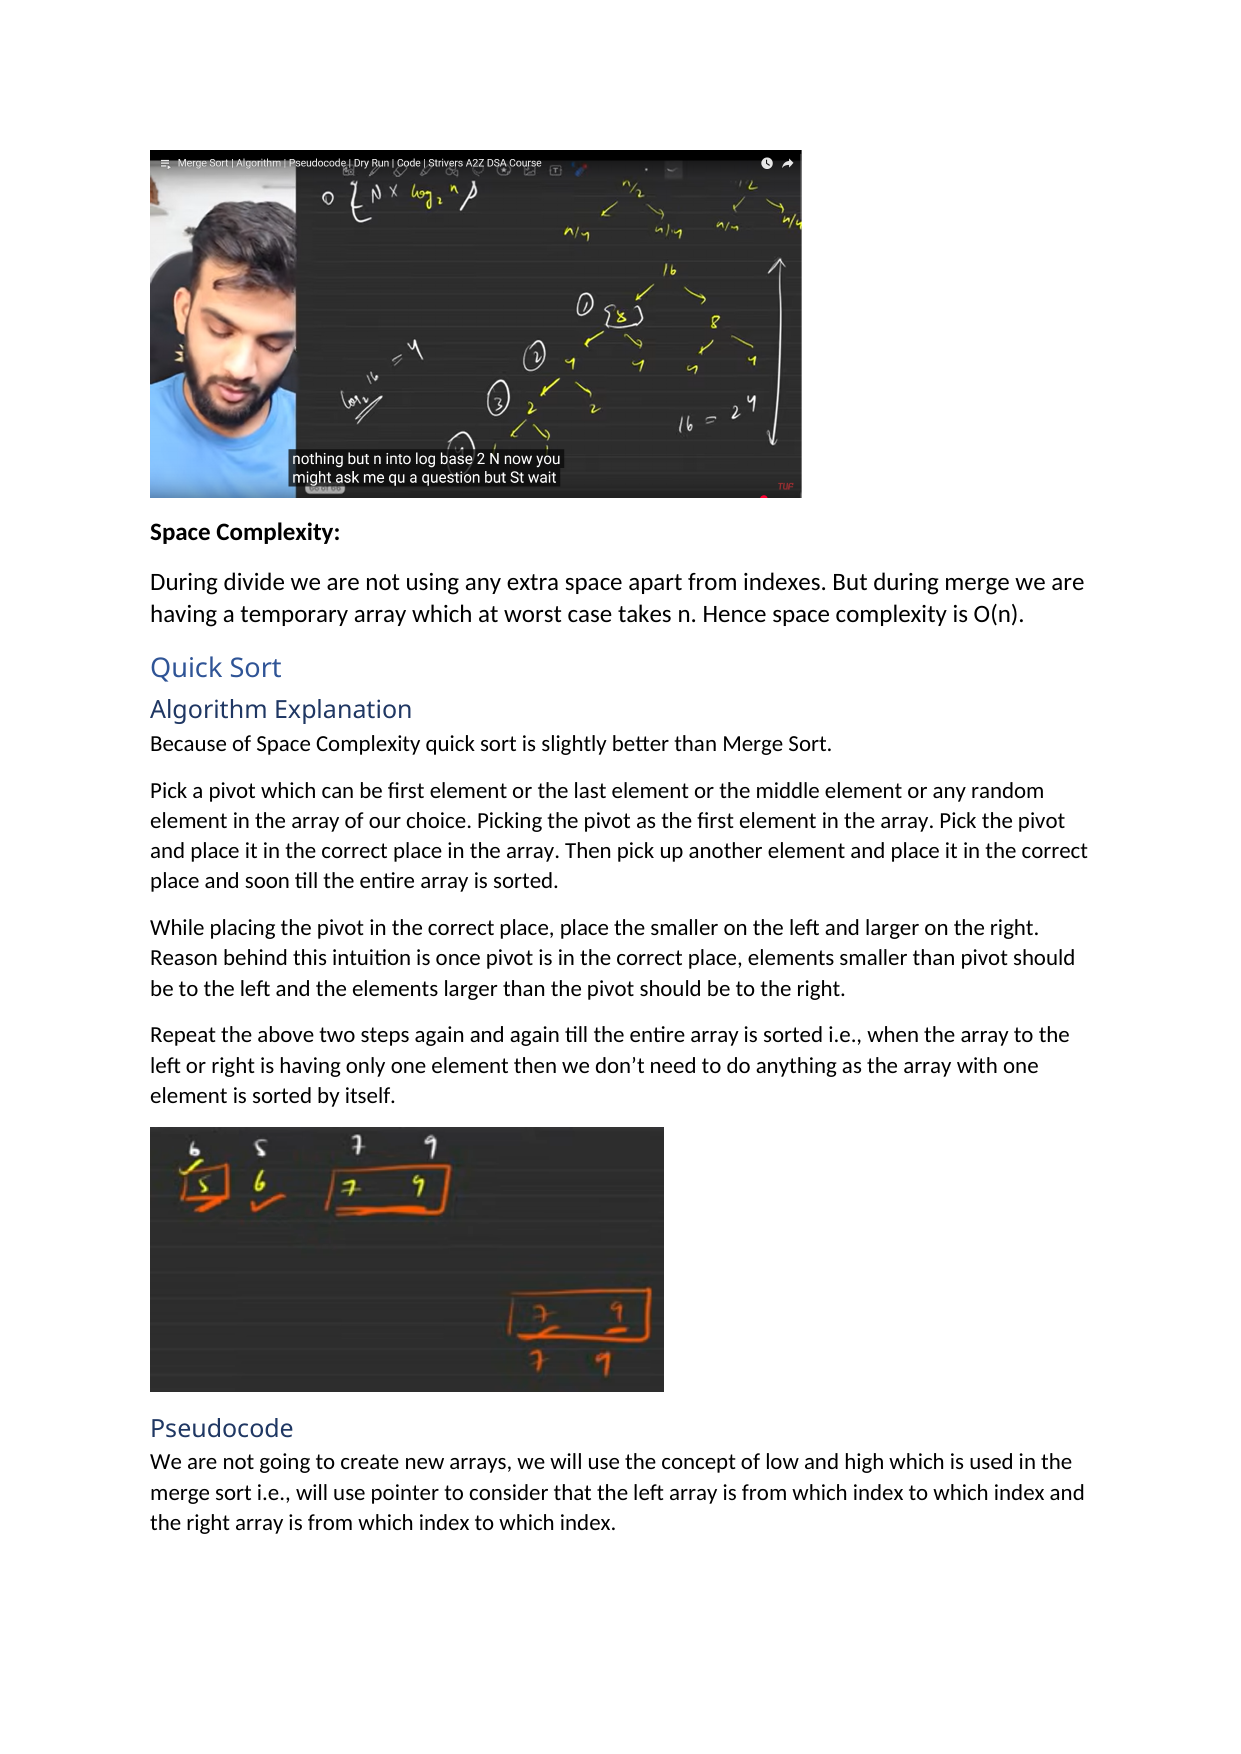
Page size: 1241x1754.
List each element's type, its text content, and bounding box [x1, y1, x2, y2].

text Because of Space Complexity quick sort is slightly better than Merge Sort. [150, 729, 1090, 757]
picture [150, 1127, 664, 1392]
text During divide we are not using any extra space apart from indexes. But during merge we are having a temporary array which at worst case takes n. Hence space complexity is O(n). [150, 566, 1090, 629]
text Repeat the above two steps again and again till the entire array is sorted i.e., when the array to the left or right is having only one element then we don’t need to do anything as the array with one element is sorted by itself. [150, 1021, 1090, 1109]
text Space Complexity: [150, 516, 1090, 547]
subtitle Pseudocode [150, 1411, 1090, 1445]
text While placing the pivot in the correct place, place the smaller on the left and larger on the right. Reason behind this intuition is once pivot is in the correct place, elements smaller than pivot should be to the left and the elements larger than the pivot should be to the right. [150, 913, 1090, 1002]
text We are not going to create new arrays, we will use the concept of low and high which is used in the merge sort i.e., will use pointer to consider that the left array is from which index to which index and the right array is from which index to which index. [150, 1447, 1090, 1536]
subtitle Algorithm Explanation [150, 692, 1090, 726]
text Pick a pivot which can be first element or the last element or the middle element or any random element in the array of our choice. Picking the pivot as the first element in the array. Pick the pivot and place it in the correct place in the array. Then pick up another element and place it in the correct place and soon till the entire array is sorted. [150, 776, 1090, 894]
subtitle Quick Sort [150, 648, 1090, 685]
picture [150, 150, 802, 498]
